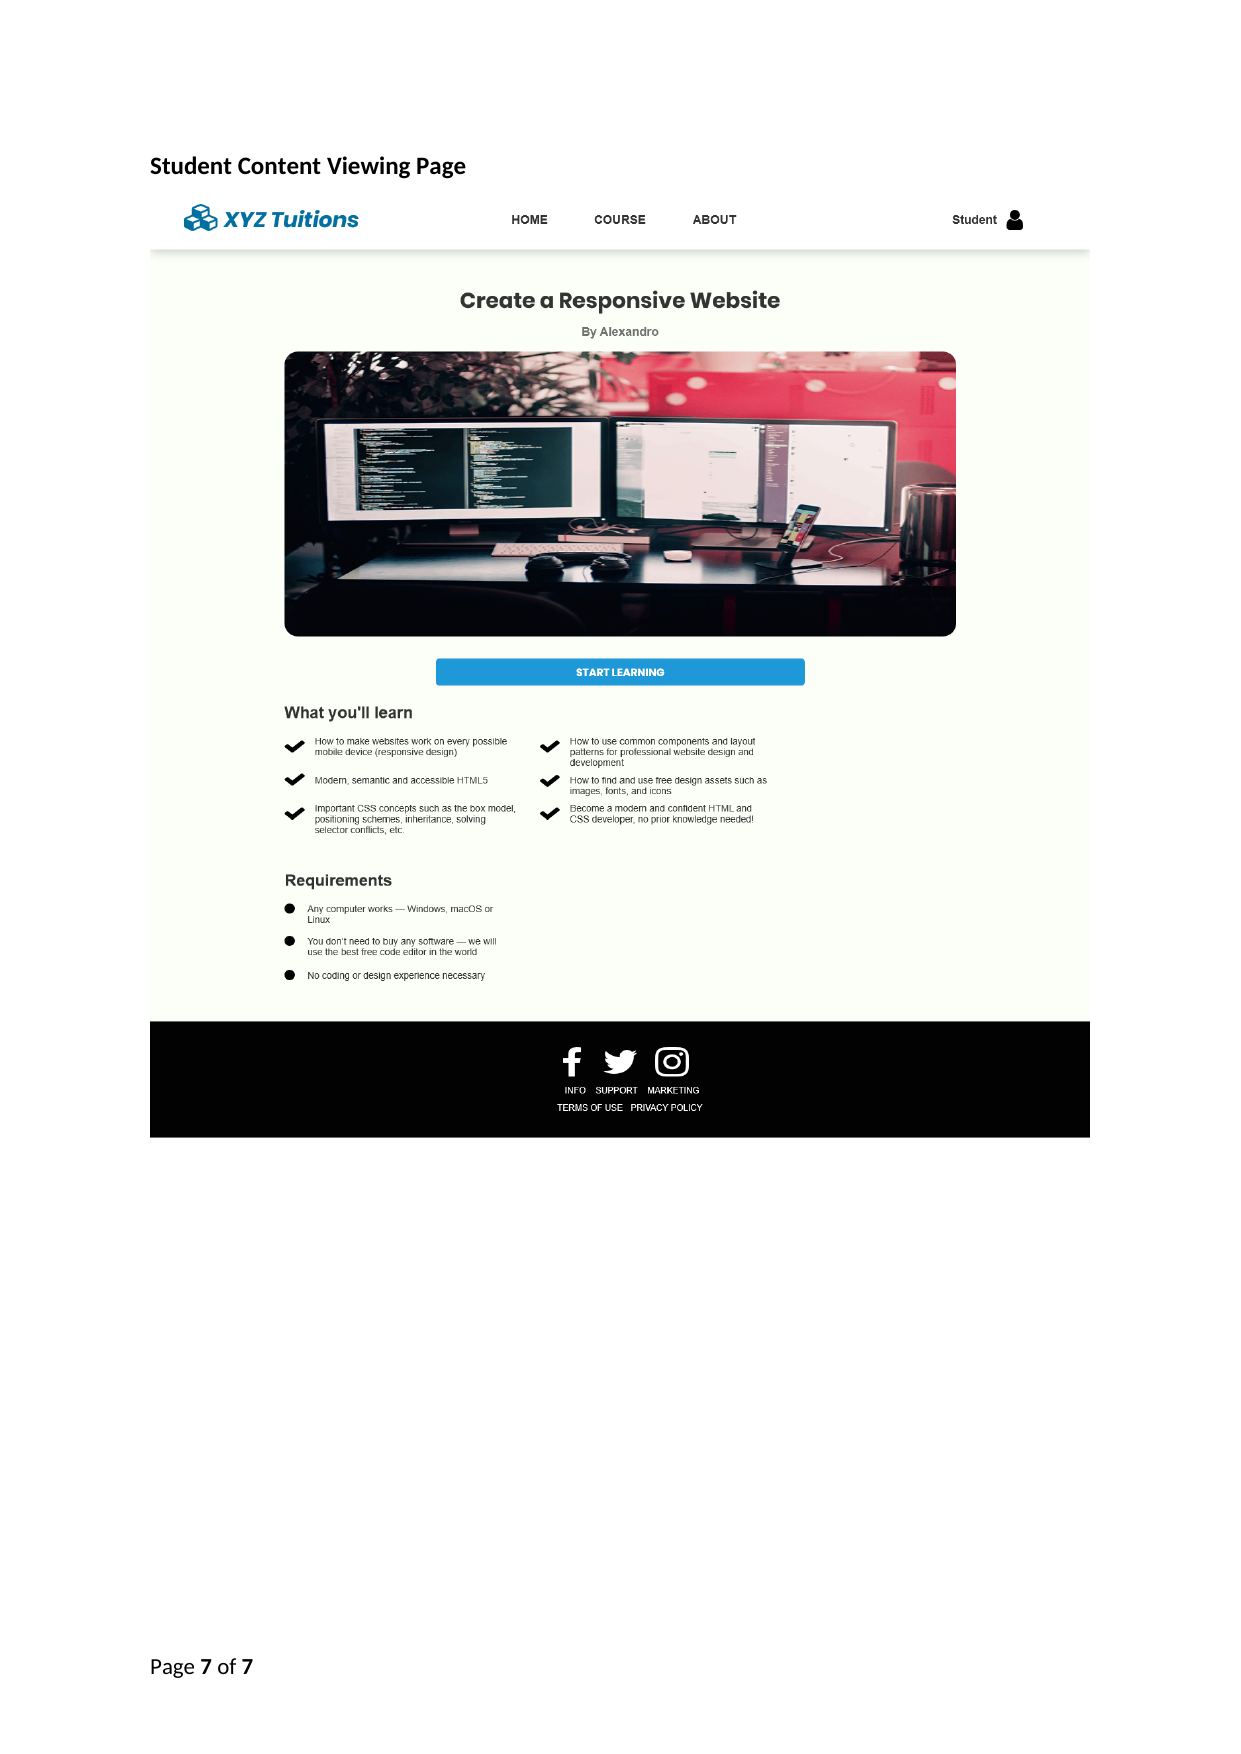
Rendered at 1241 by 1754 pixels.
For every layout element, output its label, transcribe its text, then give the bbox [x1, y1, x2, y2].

text Student Content Viewing Page [150, 150, 1090, 182]
picture [150, 182, 1090, 1138]
